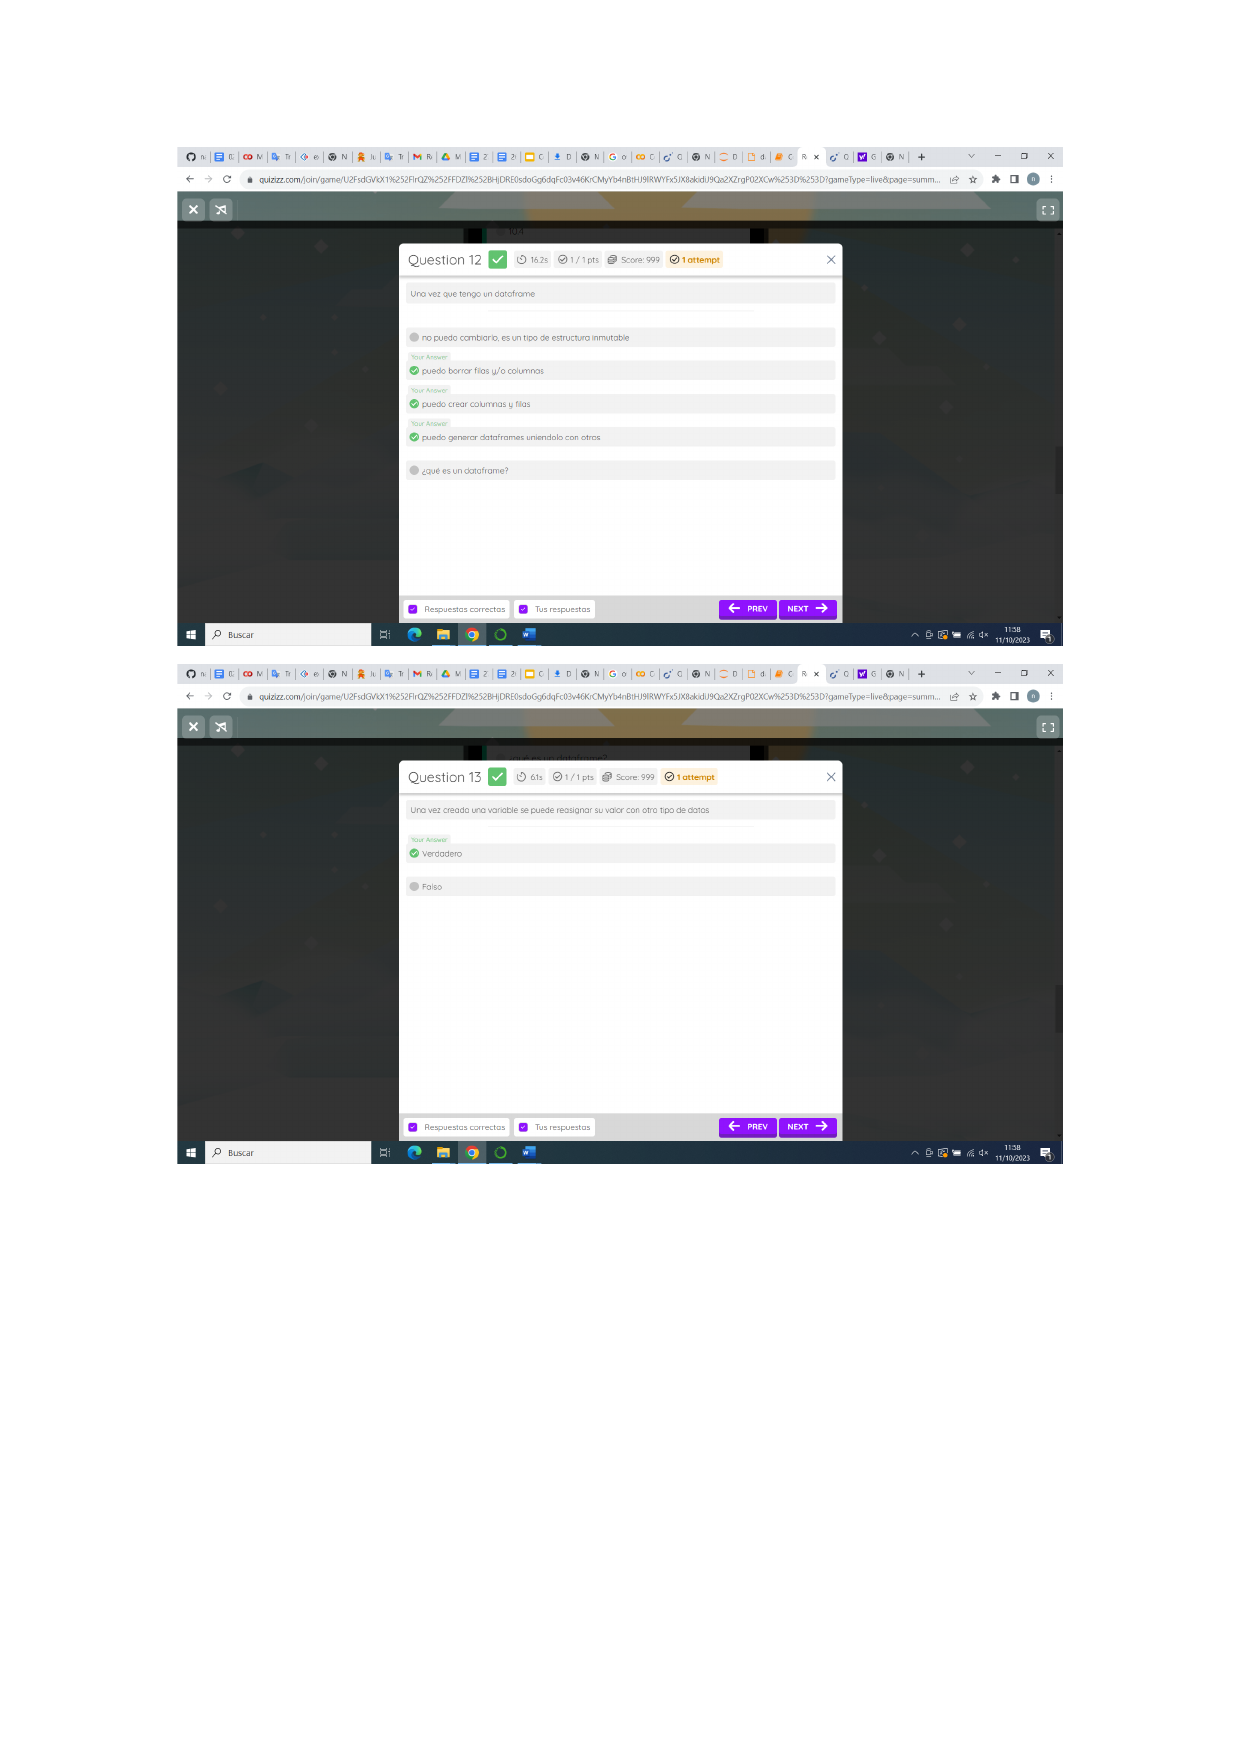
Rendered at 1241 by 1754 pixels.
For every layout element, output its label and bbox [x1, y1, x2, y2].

picture [177, 147, 1063, 646]
picture [177, 664, 1063, 1164]
